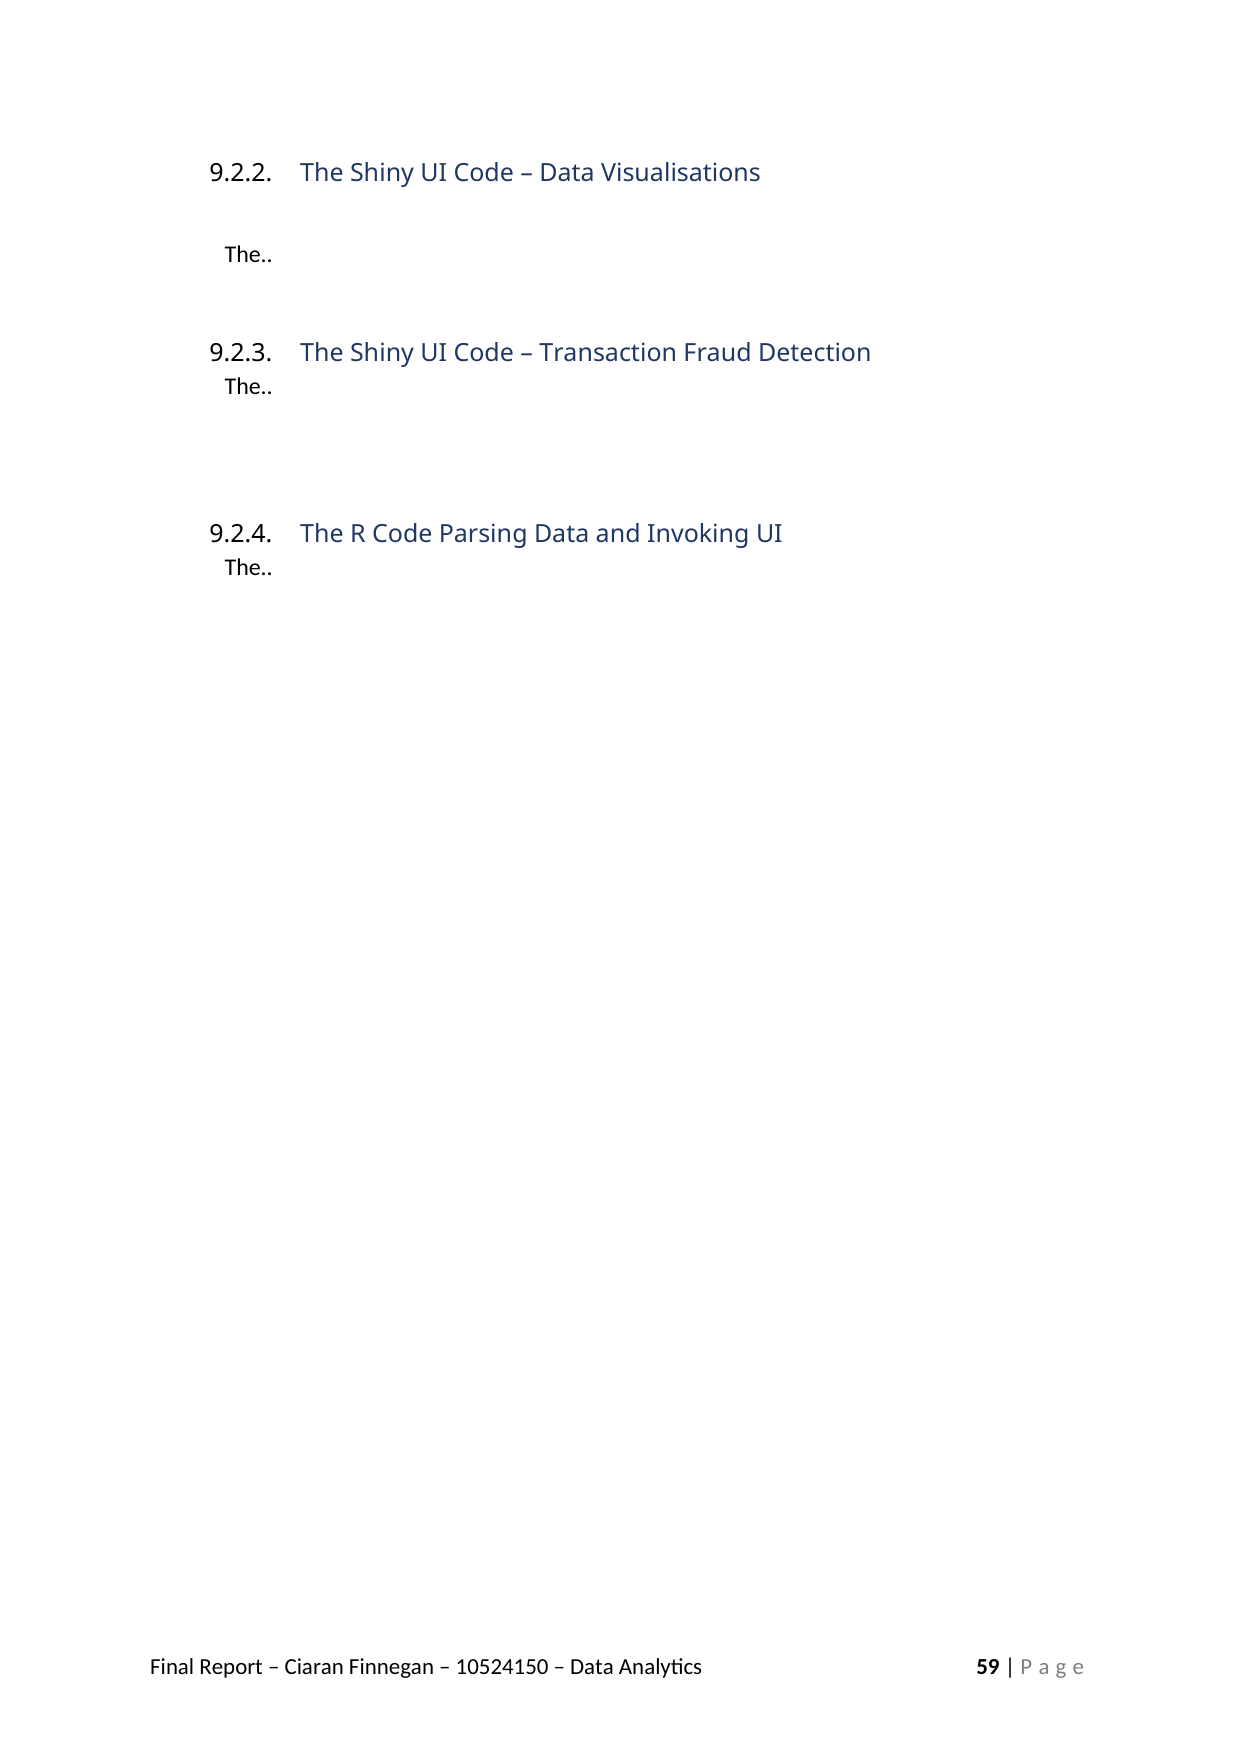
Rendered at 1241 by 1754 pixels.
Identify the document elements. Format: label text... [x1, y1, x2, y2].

text The.. [224, 371, 1090, 400]
text The.. [224, 239, 1090, 268]
subtitle The Shiny UI Code – Transaction Fraud Detection [209, 334, 1090, 368]
subtitle The R Code Parsing Data and Invoking UI [209, 516, 1090, 550]
text The.. [224, 552, 1090, 582]
subtitle The Shiny UI Code – Data Visualisations [209, 154, 1090, 188]
